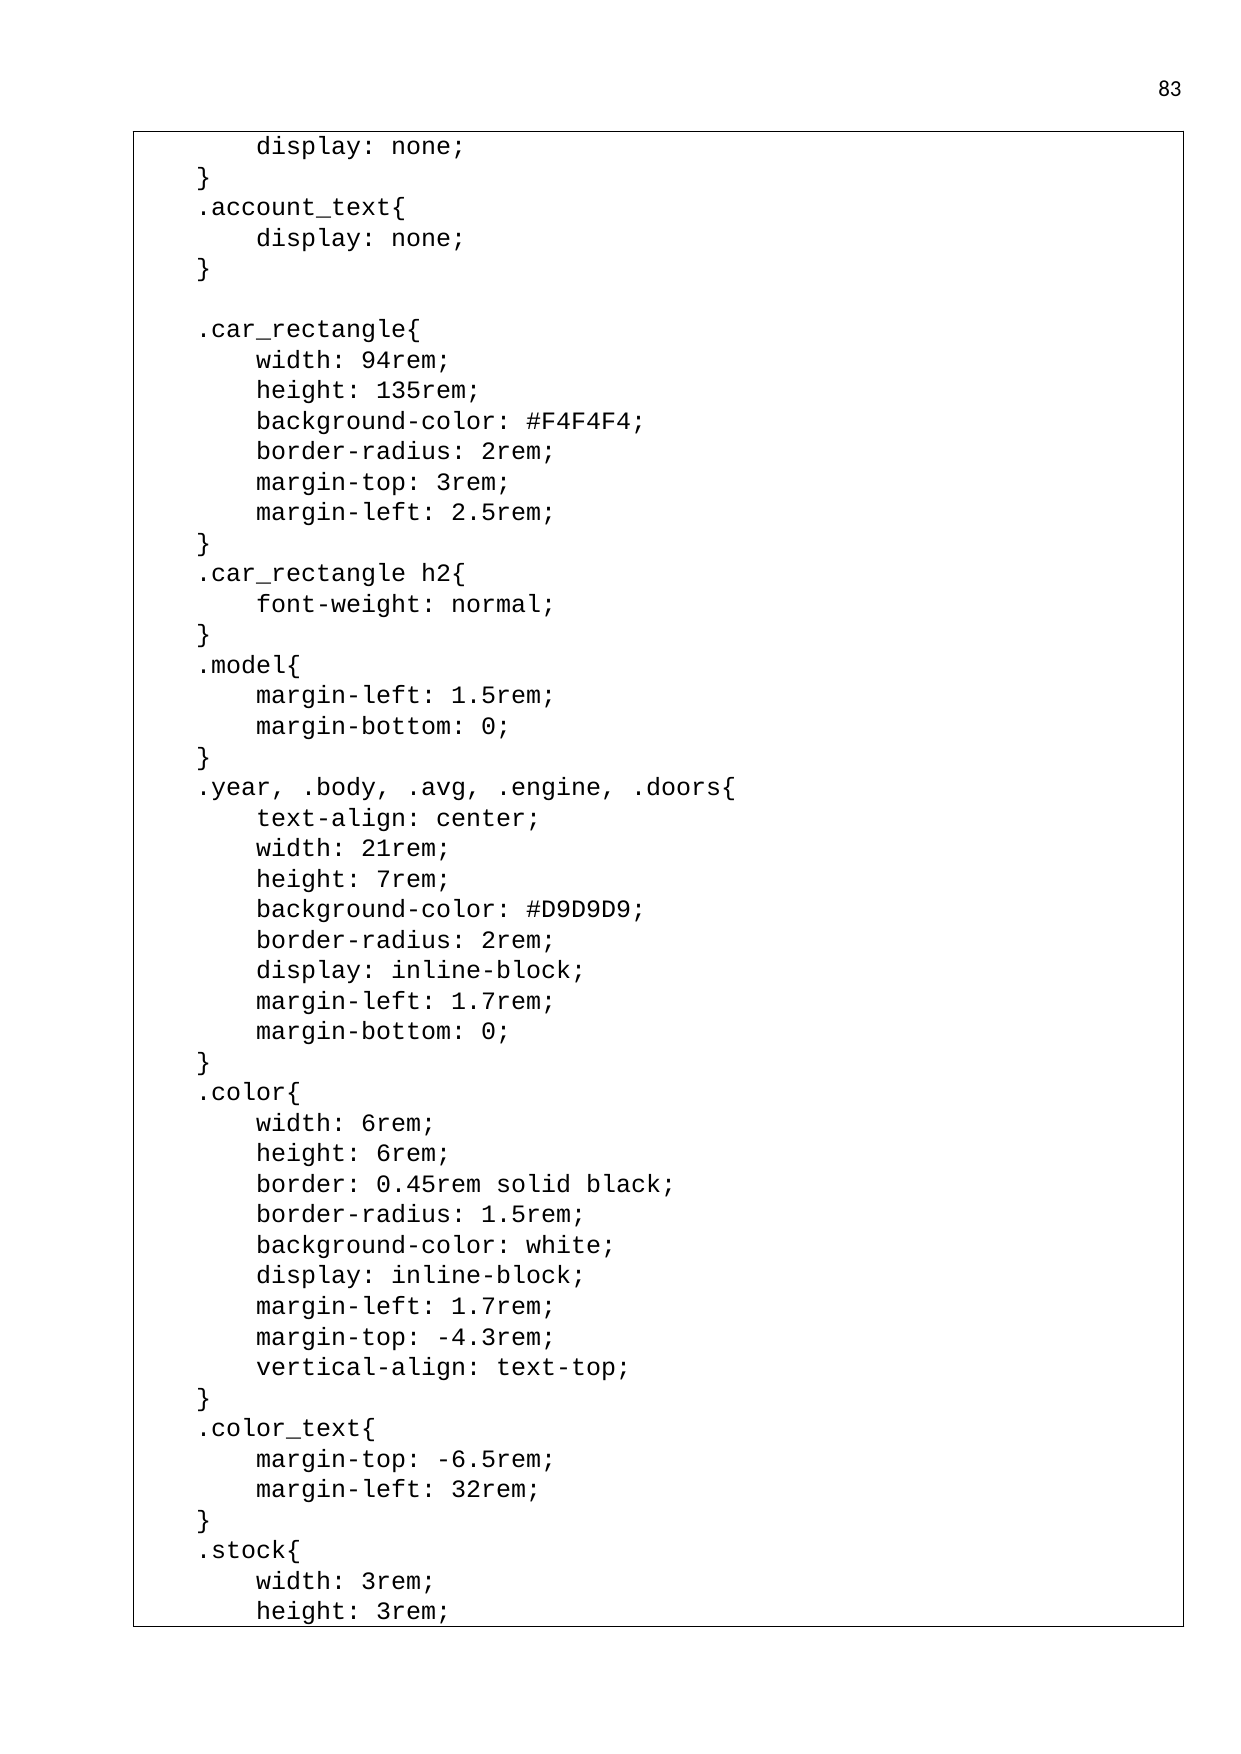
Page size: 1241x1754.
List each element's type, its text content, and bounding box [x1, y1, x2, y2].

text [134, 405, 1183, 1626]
text height: 135rem; [134, 375, 1183, 405]
text display: none; [134, 132, 1183, 161]
text .account_text{ [134, 192, 1183, 222]
text } [134, 161, 1183, 192]
text display: none; [134, 222, 1183, 253]
text width: 94rem; [134, 344, 1183, 375]
text .car_rectangle{ [134, 314, 1183, 344]
text } [134, 253, 1183, 284]
